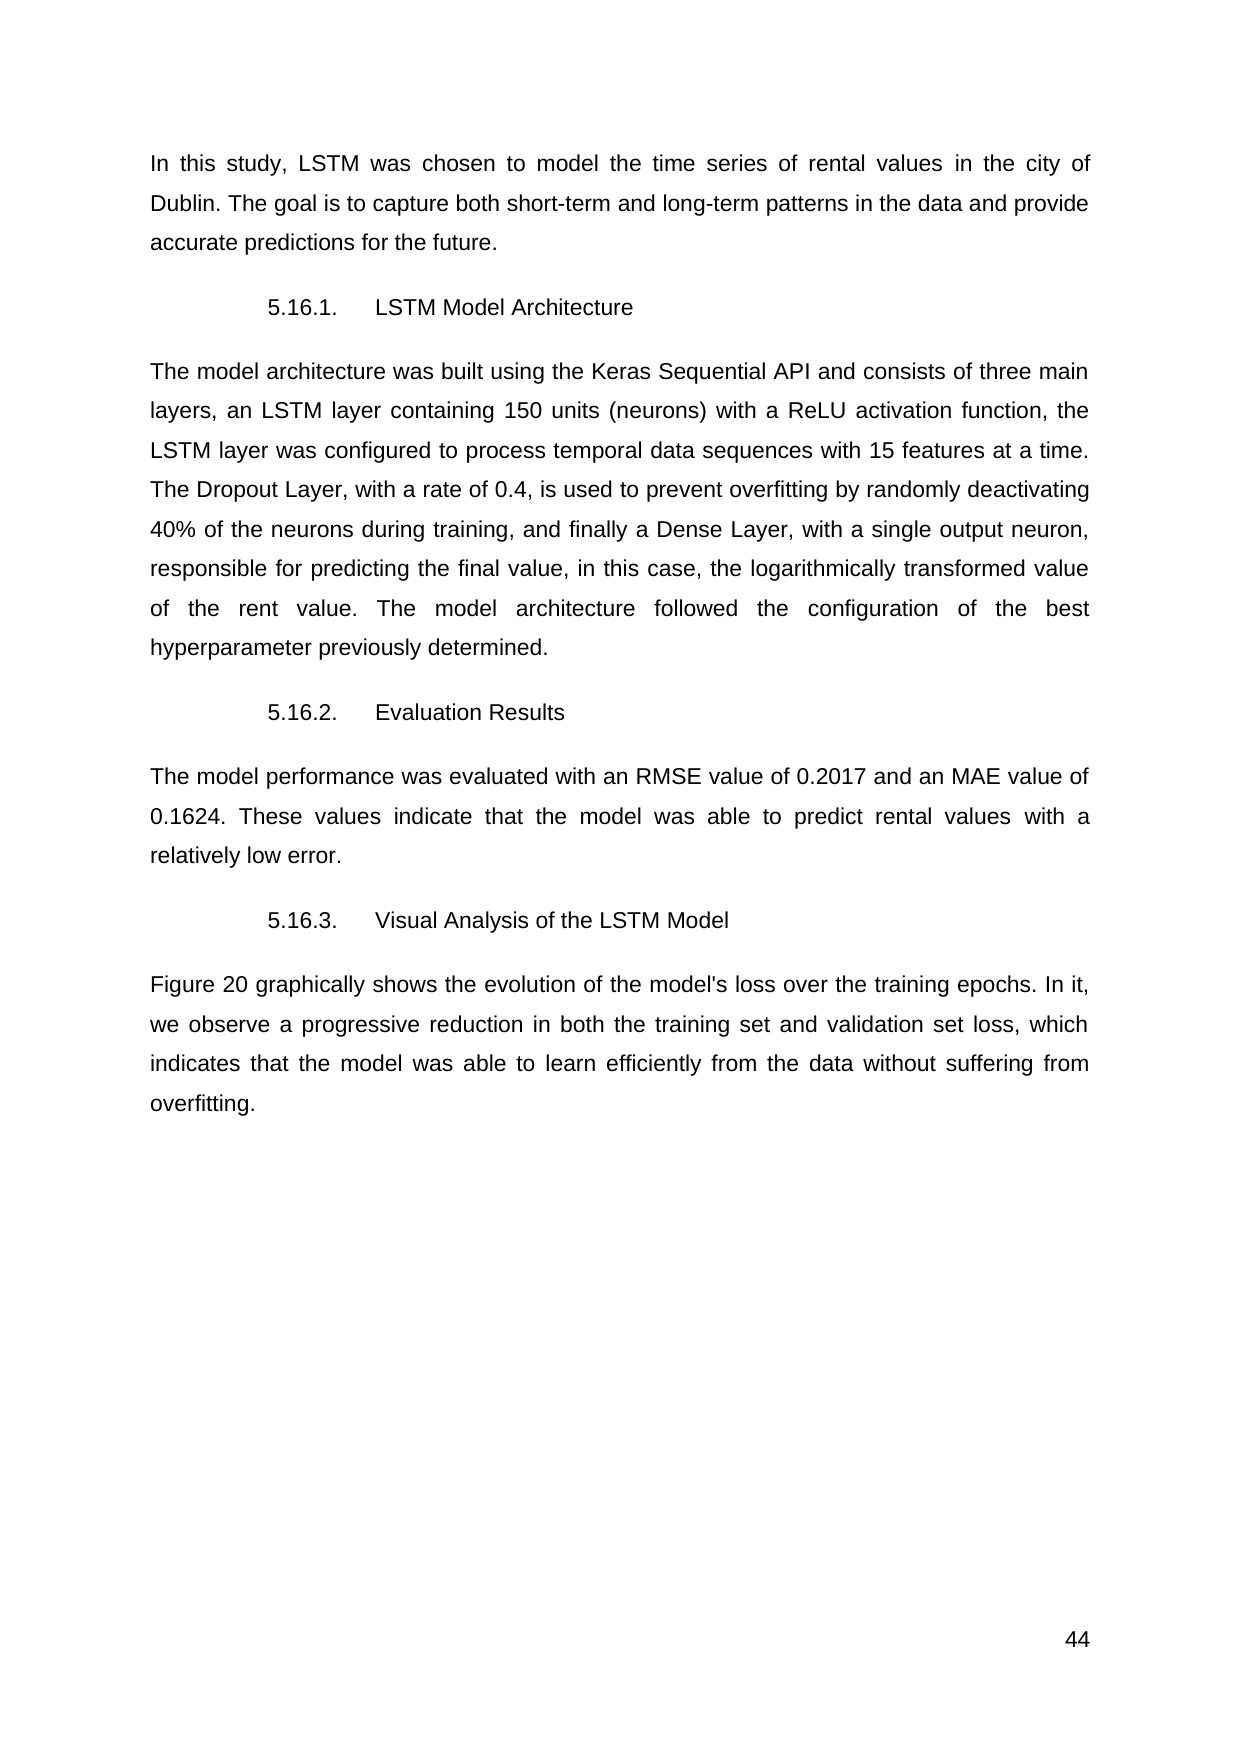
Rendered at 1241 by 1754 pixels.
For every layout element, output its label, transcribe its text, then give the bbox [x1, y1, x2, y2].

text In this study, LSTM was chosen to model the time series of rental values ​​in the city of Dublin. The goal is to capture both short-term and long-term patterns in the data and provide accurate predictions for the future. [150, 150, 1090, 255]
text The model architecture was built using the Keras Sequential API and consists of three main layers, an LSTM layer containing 150 units (neurons) with a ReLU activation function, the LSTM layer was configured to process temporal data sequences with 15 features at a time. The Dropout Layer, with a rate of 0.4, is used to prevent overfitting by randomly deactivating 40% of the neurons during training, and finally a Dense Layer, with a single output neuron, responsible for predicting the final value, in this case, the logarithmically transformed value of the rent value. The model architecture followed the configuration of the best hyperparameter previously determined. [150, 358, 1090, 661]
subtitle Visual Analysis of the LSTM Model [337, 907, 1090, 933]
text The model performance was evaluated with an RMSE value of 0.2017 and an MAE value of 0.1624. These values ​​indicate that the model was able to predict rental values ​​with a relatively low error. [150, 763, 1090, 868]
subtitle Evaluation Results [337, 699, 1090, 725]
text Figure 20 graphically shows the evolution of the model's loss over the training epochs. In it, we observe a progressive reduction in both the training set and validation set loss, which indicates that the model was able to learn efficiently from the data without suffering from overfitting. [150, 971, 1090, 1116]
subtitle LSTM Model Architecture [337, 293, 1090, 320]
